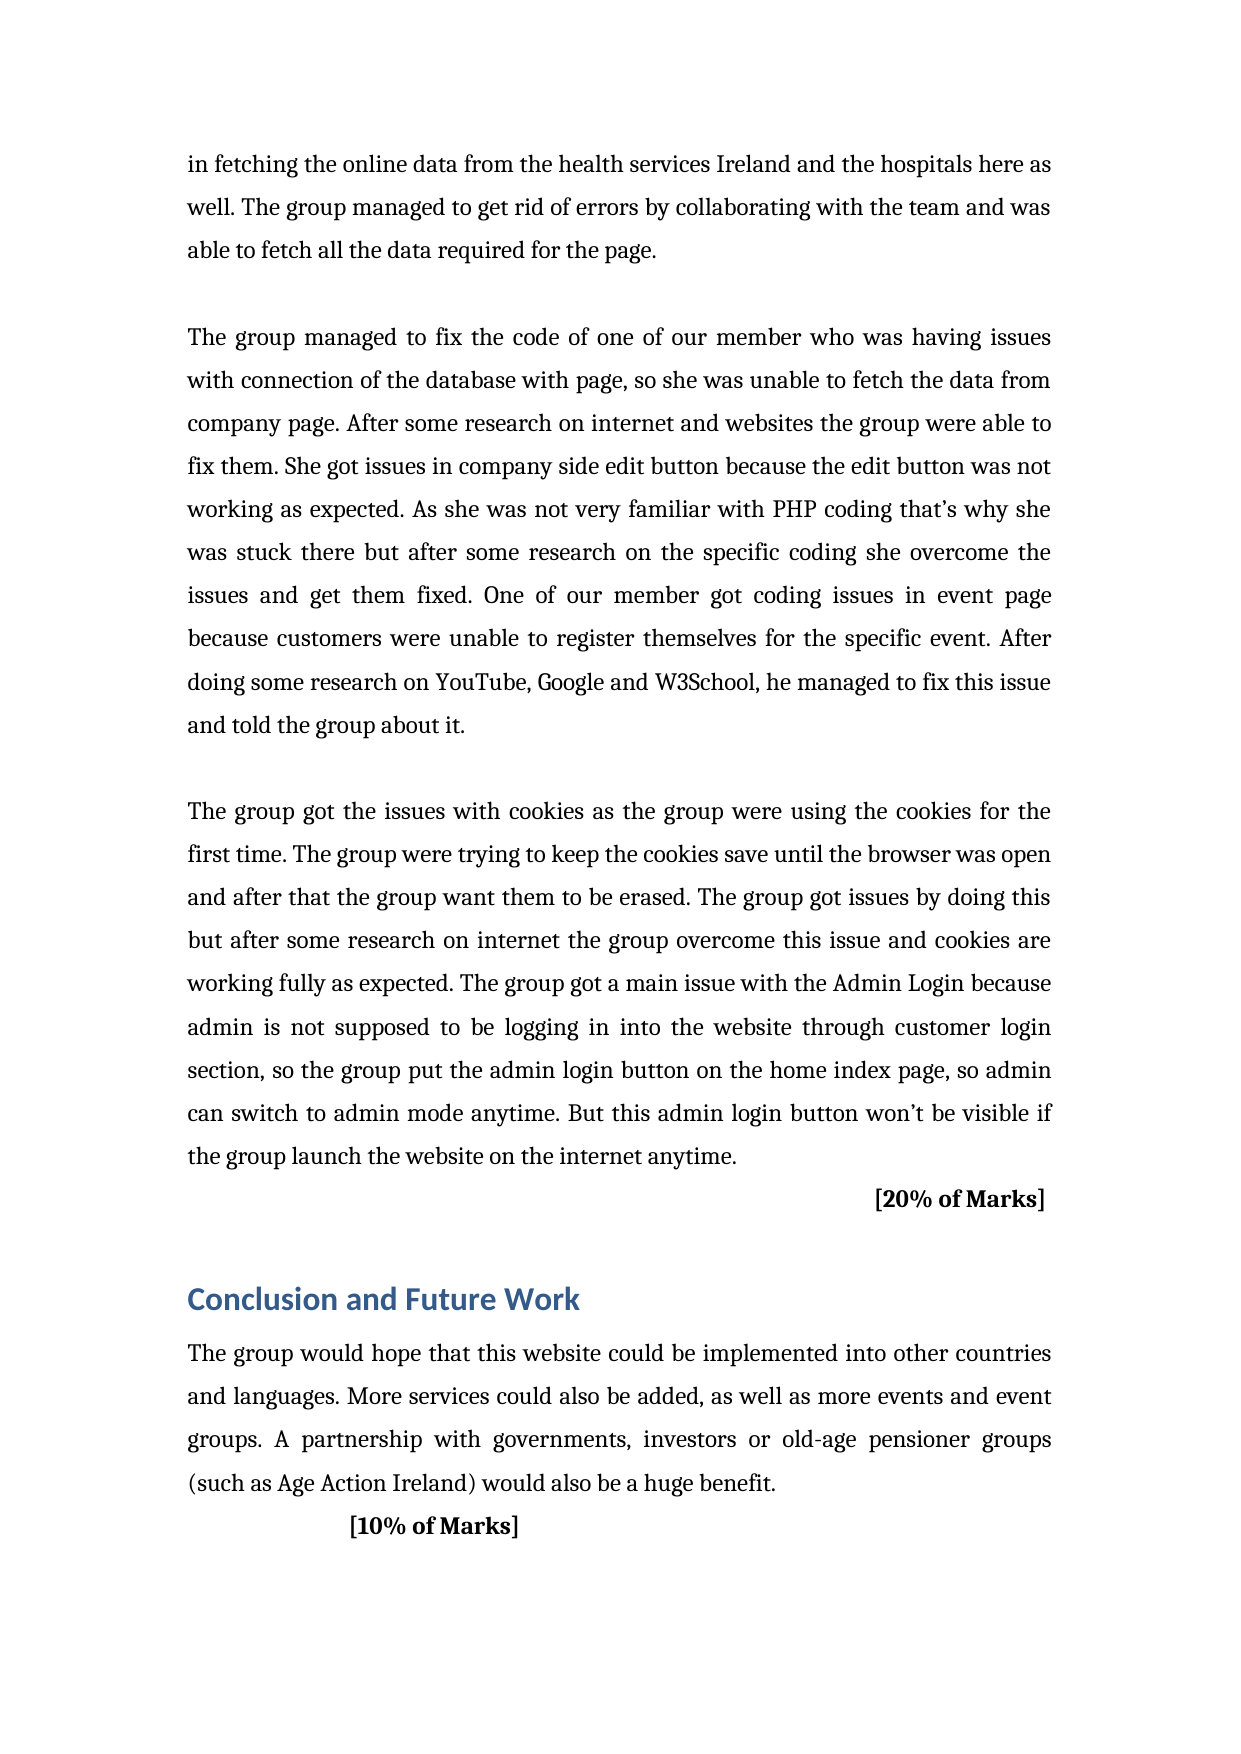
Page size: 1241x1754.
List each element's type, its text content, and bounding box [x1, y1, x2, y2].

text The group would hope that this website could be implemented into other countries and languages. More services could also be added, as well as more events and event groups. A partnership with governments, investors or old-age pensioner groups (such as Age Action Ireland) would also be a huge benefit. [10% of Marks] [187, 1339, 1053, 1540]
text The group got the issues with cookies as the group were using the cookies for the first time. The group were trying to keep the cookies save until the browser was open and after that the group want them to be erased. The group got issues by doing this but after some research on internet the group overcome this issue and cookies are working fully as expected. The group got a main issue with the Admin Login because admin is not supposed to be logging in into the website through customer login section, so the group put the admin login button on the home index page, so admin can switch to admin mode anytime. But this admin login button won’t be visible if the group launch the website on the internet anytime. [187, 797, 1053, 1171]
subtitle Conclusion and Future Work [187, 1278, 1053, 1319]
text The group managed to fix the code of one of our member who was having issues with connection of the database with page, so she was unable to fetch the data from company page. After some research on internet and websites the group were able to fix them. She got issues in company side edit button because the edit button was not working as expected. As she was not very familiar with PHP coding that’s why she was stuck there but after some research on the specific coding she overcome the issues and get them fixed. One of our member got coding issues in event page because customers were unable to register themselves for the specific event. After doing some research on YouTube, Google and W3School, he managed to fix this issue and told the group about it. [187, 322, 1053, 739]
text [187, 150, 1053, 265]
text [20% of Marks] [187, 1185, 1053, 1214]
